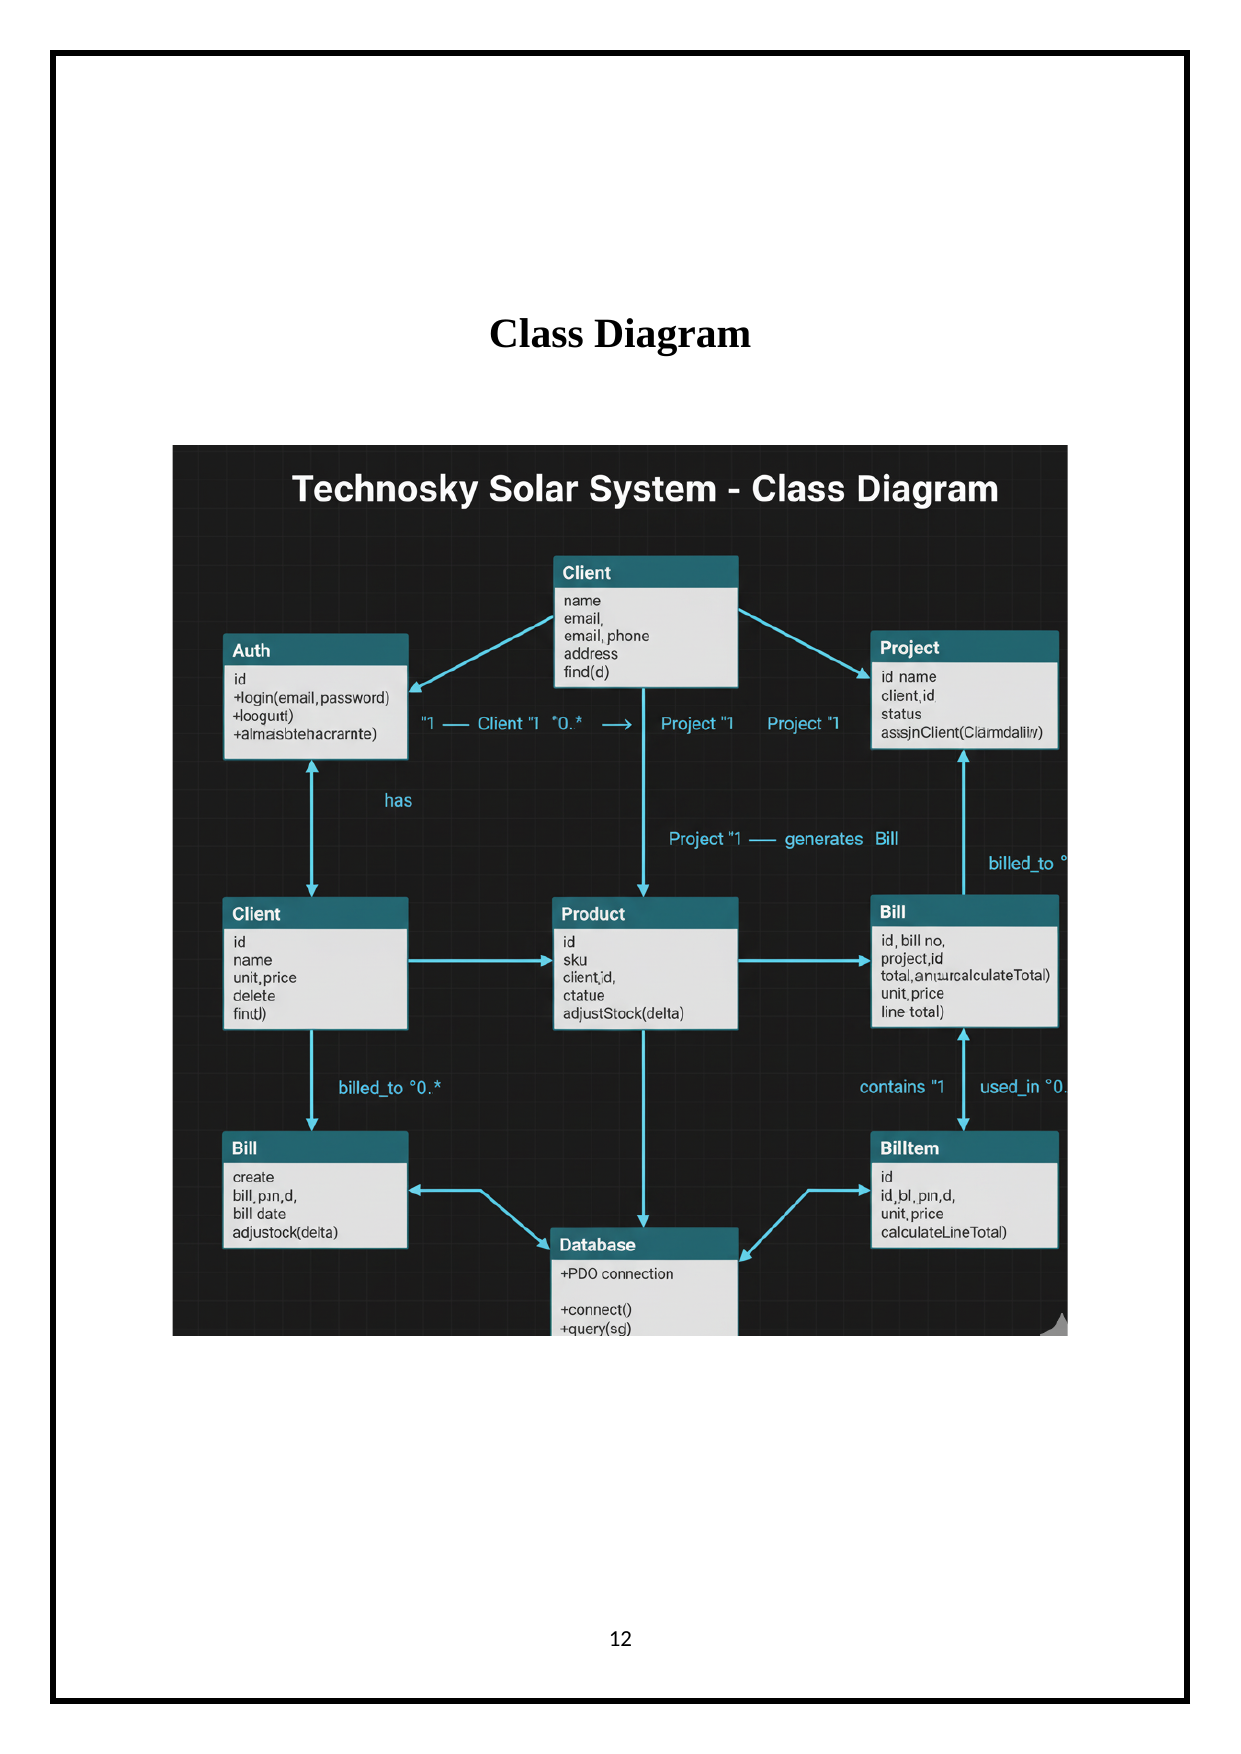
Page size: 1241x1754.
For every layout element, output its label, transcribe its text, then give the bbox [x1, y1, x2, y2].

picture [172, 445, 1068, 1336]
text Class Diagram [150, 308, 1090, 356]
